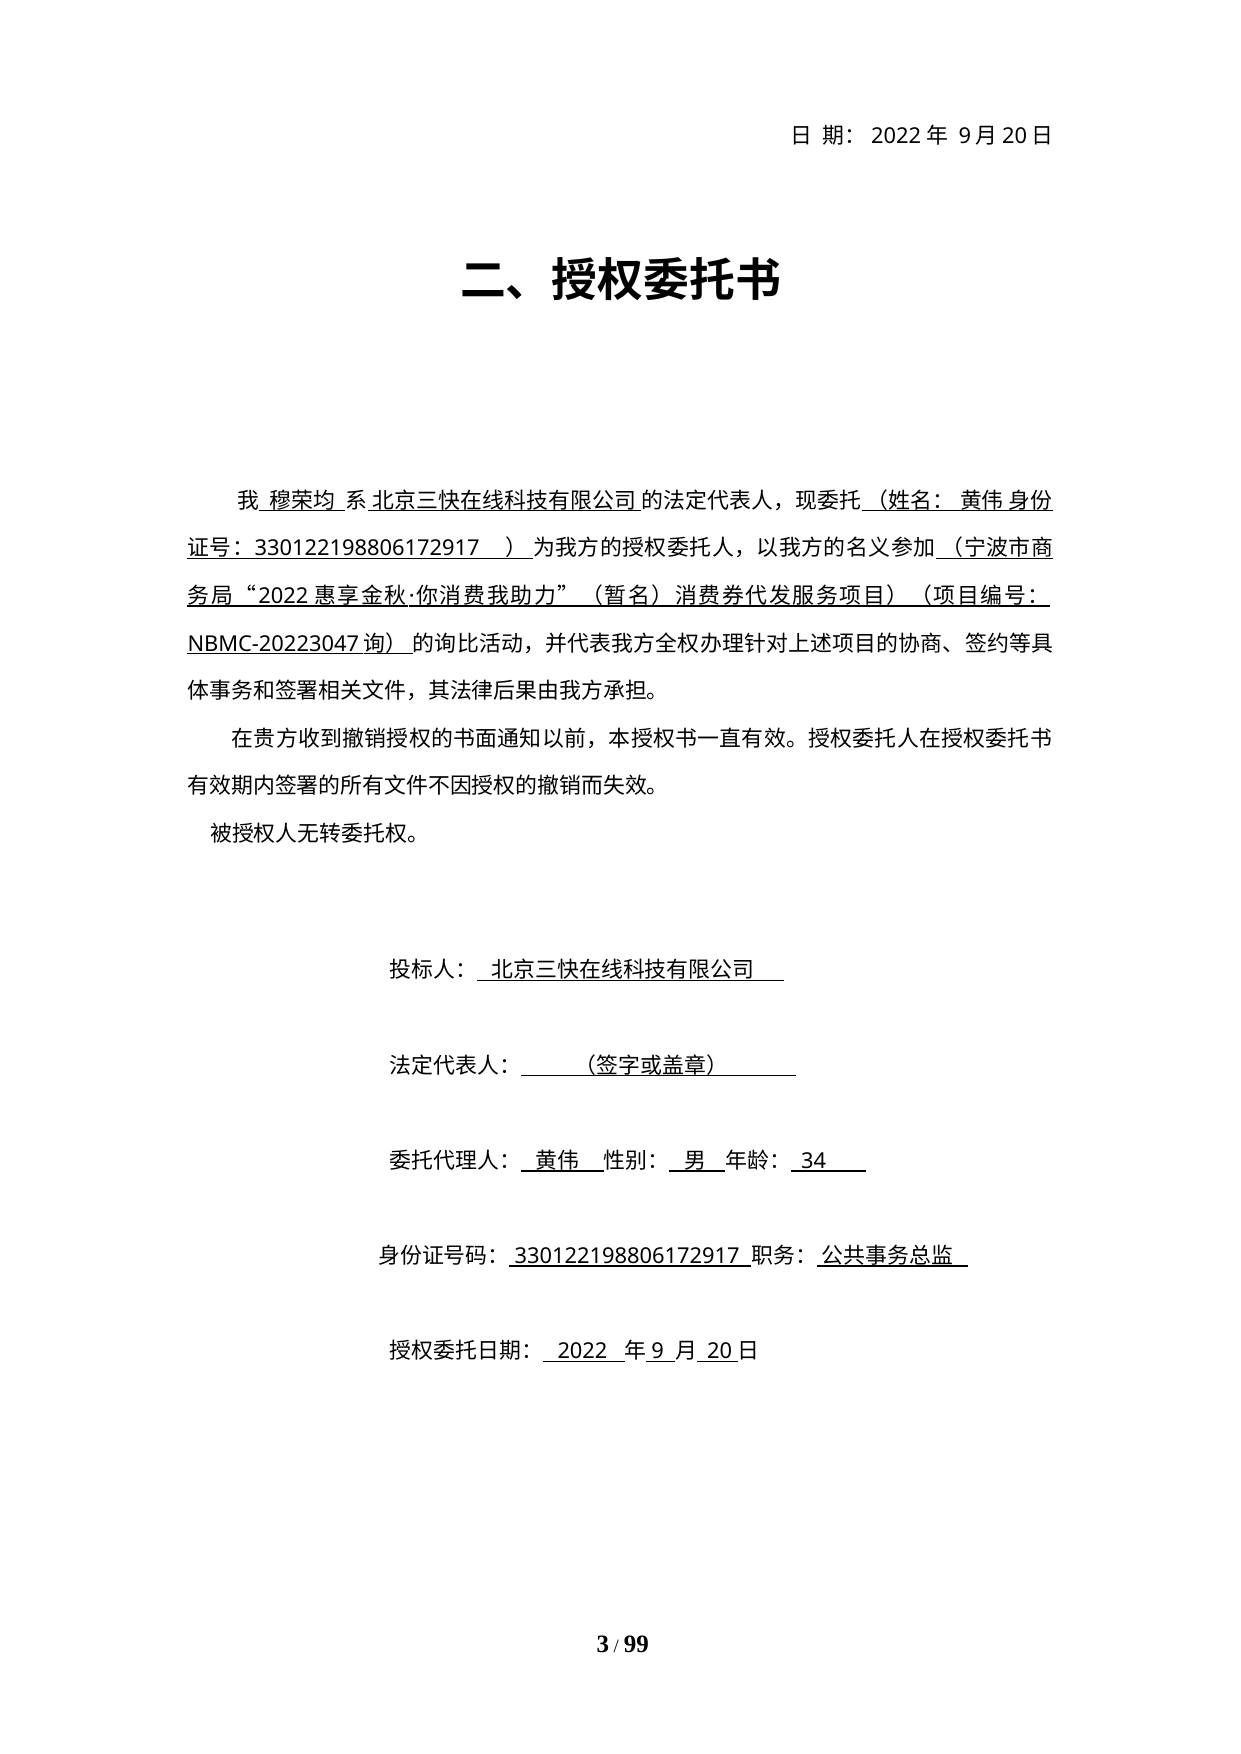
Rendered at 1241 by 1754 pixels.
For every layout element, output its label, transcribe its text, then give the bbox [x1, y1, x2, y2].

text 投标人： 北京三快在线科技有限公司 [187, 952, 1053, 984]
text 法定代表人： （签字或盖章） [187, 1048, 1053, 1079]
text 我 穆荣均 系 北京三快在线科技有限公司 的法定代表人，现委托 （姓名： 黄伟 身份证号：330122198806172917 ） 为我方的授权委托人，以我方的名义参加 （宁波市商务局“2022惠享金秋·你消费我助力”（暂名）消费券代发服务项目）（项目编号：NBMC-20223047询） 的询比活动，并代表我方全权办理针对上述项目的协商、签约等具体事务和签署相关文件，其法律后果由我方承担。 [187, 483, 1053, 705]
text 委托代理人： 黄伟 性别： 男 年龄： 34 [187, 1143, 1053, 1175]
text 身份证号码： 330122198806172917 职务： 公共事务总监 [187, 1238, 1053, 1270]
text 在贵方收到撤销授权的书面通知以前，本授权书一直有效。授权委托人在授权委托书有效期内签署的所有文件不因授权的撤销而失效。 [187, 721, 1053, 800]
text 被授权人无转委托权。 [187, 816, 1053, 847]
subtitle 授权委托书 [187, 244, 1053, 310]
text 授权委托日期： 2022 年 9 月 20 日 [187, 1333, 1053, 1365]
text 日 期： 2022 年 9月 20日 [187, 118, 1053, 150]
